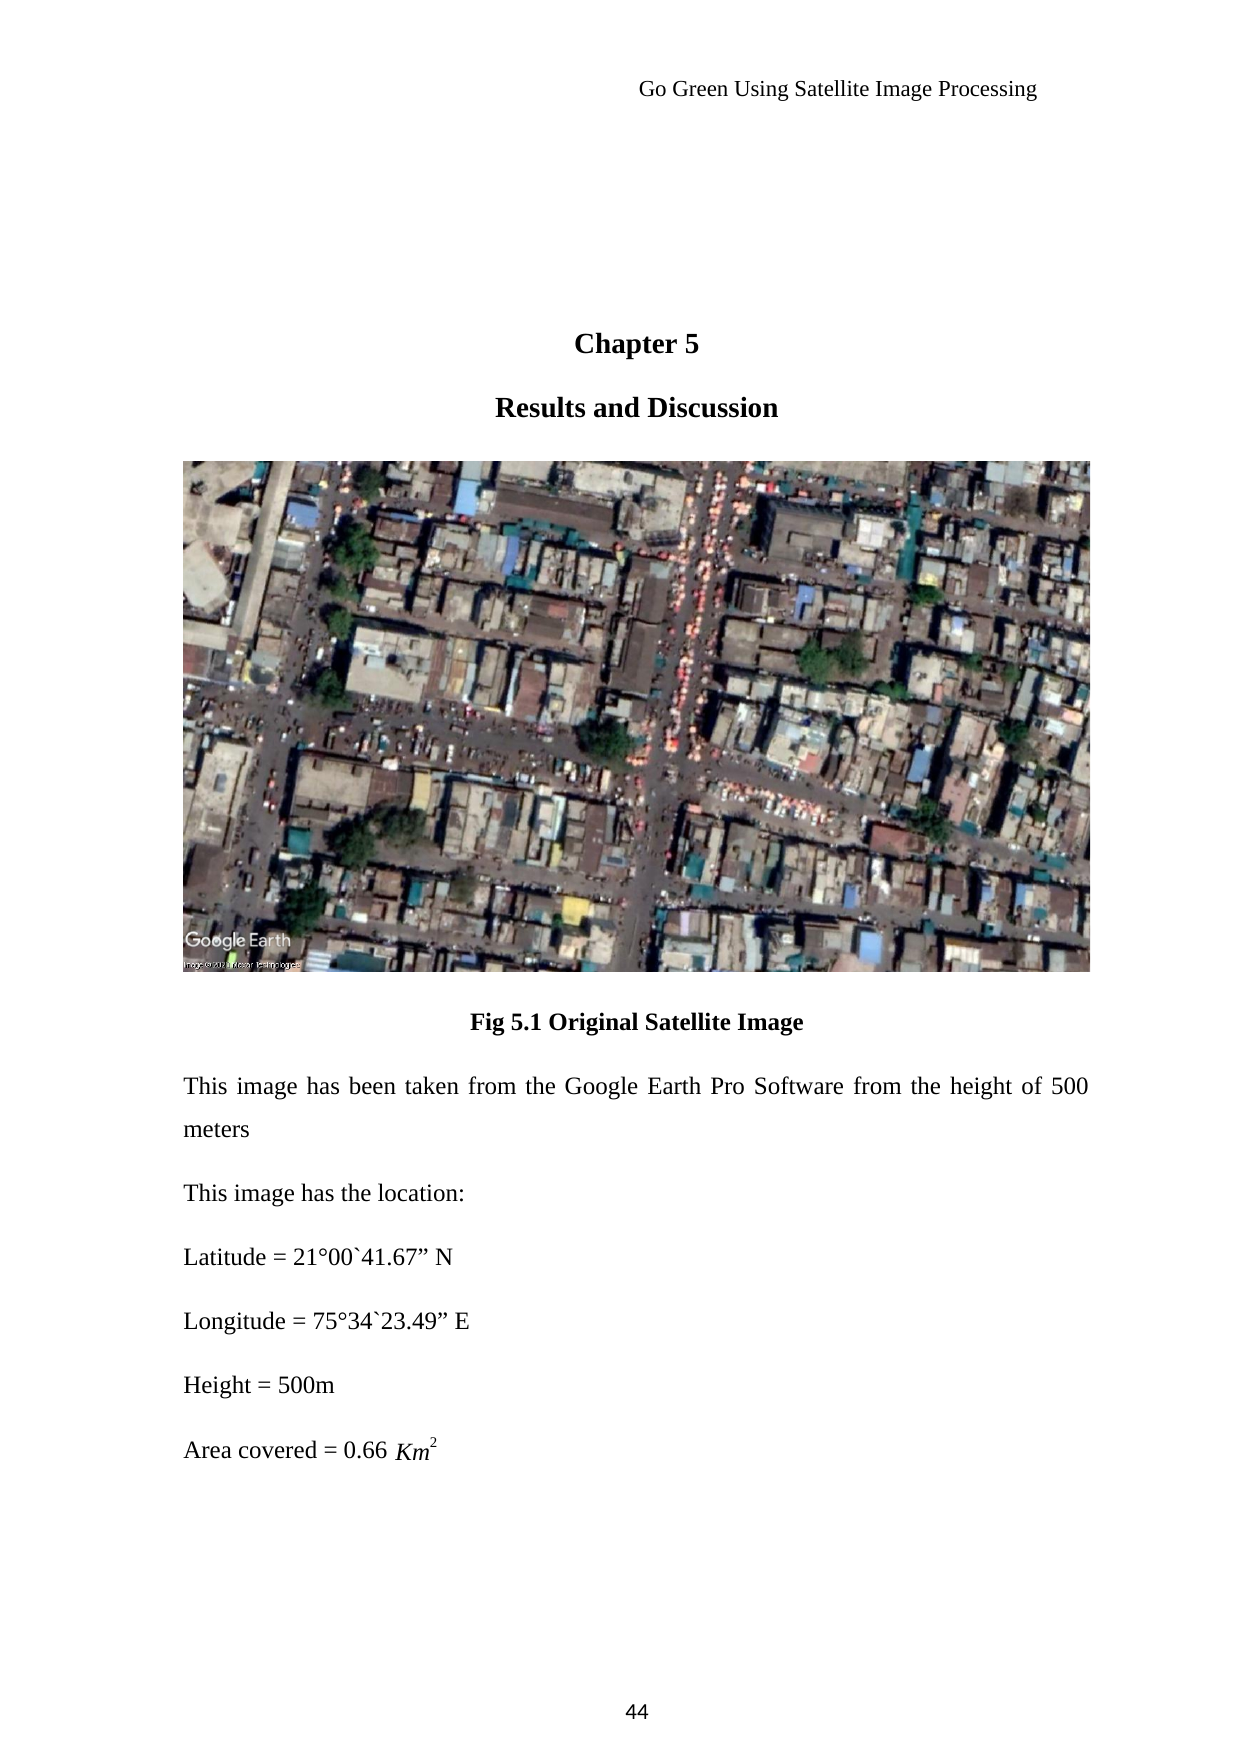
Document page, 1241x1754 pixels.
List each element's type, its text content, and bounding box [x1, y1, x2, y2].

text Results and Discussion [183, 391, 1090, 424]
text This image has been taken from the Google Earth Pro Software from the height of 500 meters [183, 1071, 1090, 1143]
picture [183, 461, 1091, 972]
text This image has the location: [183, 1178, 1090, 1207]
text Height = 500m [183, 1370, 1090, 1398]
text Longitude = 75°34`23.49” E [183, 1306, 1090, 1334]
text Chapter 5 [183, 326, 1090, 360]
text Fig 5.1 Original Satellite Image [183, 1007, 1090, 1036]
text Latitude = 21°00`41.67” N [183, 1242, 1090, 1271]
text Area covered = 0.66 [183, 1434, 1090, 1465]
